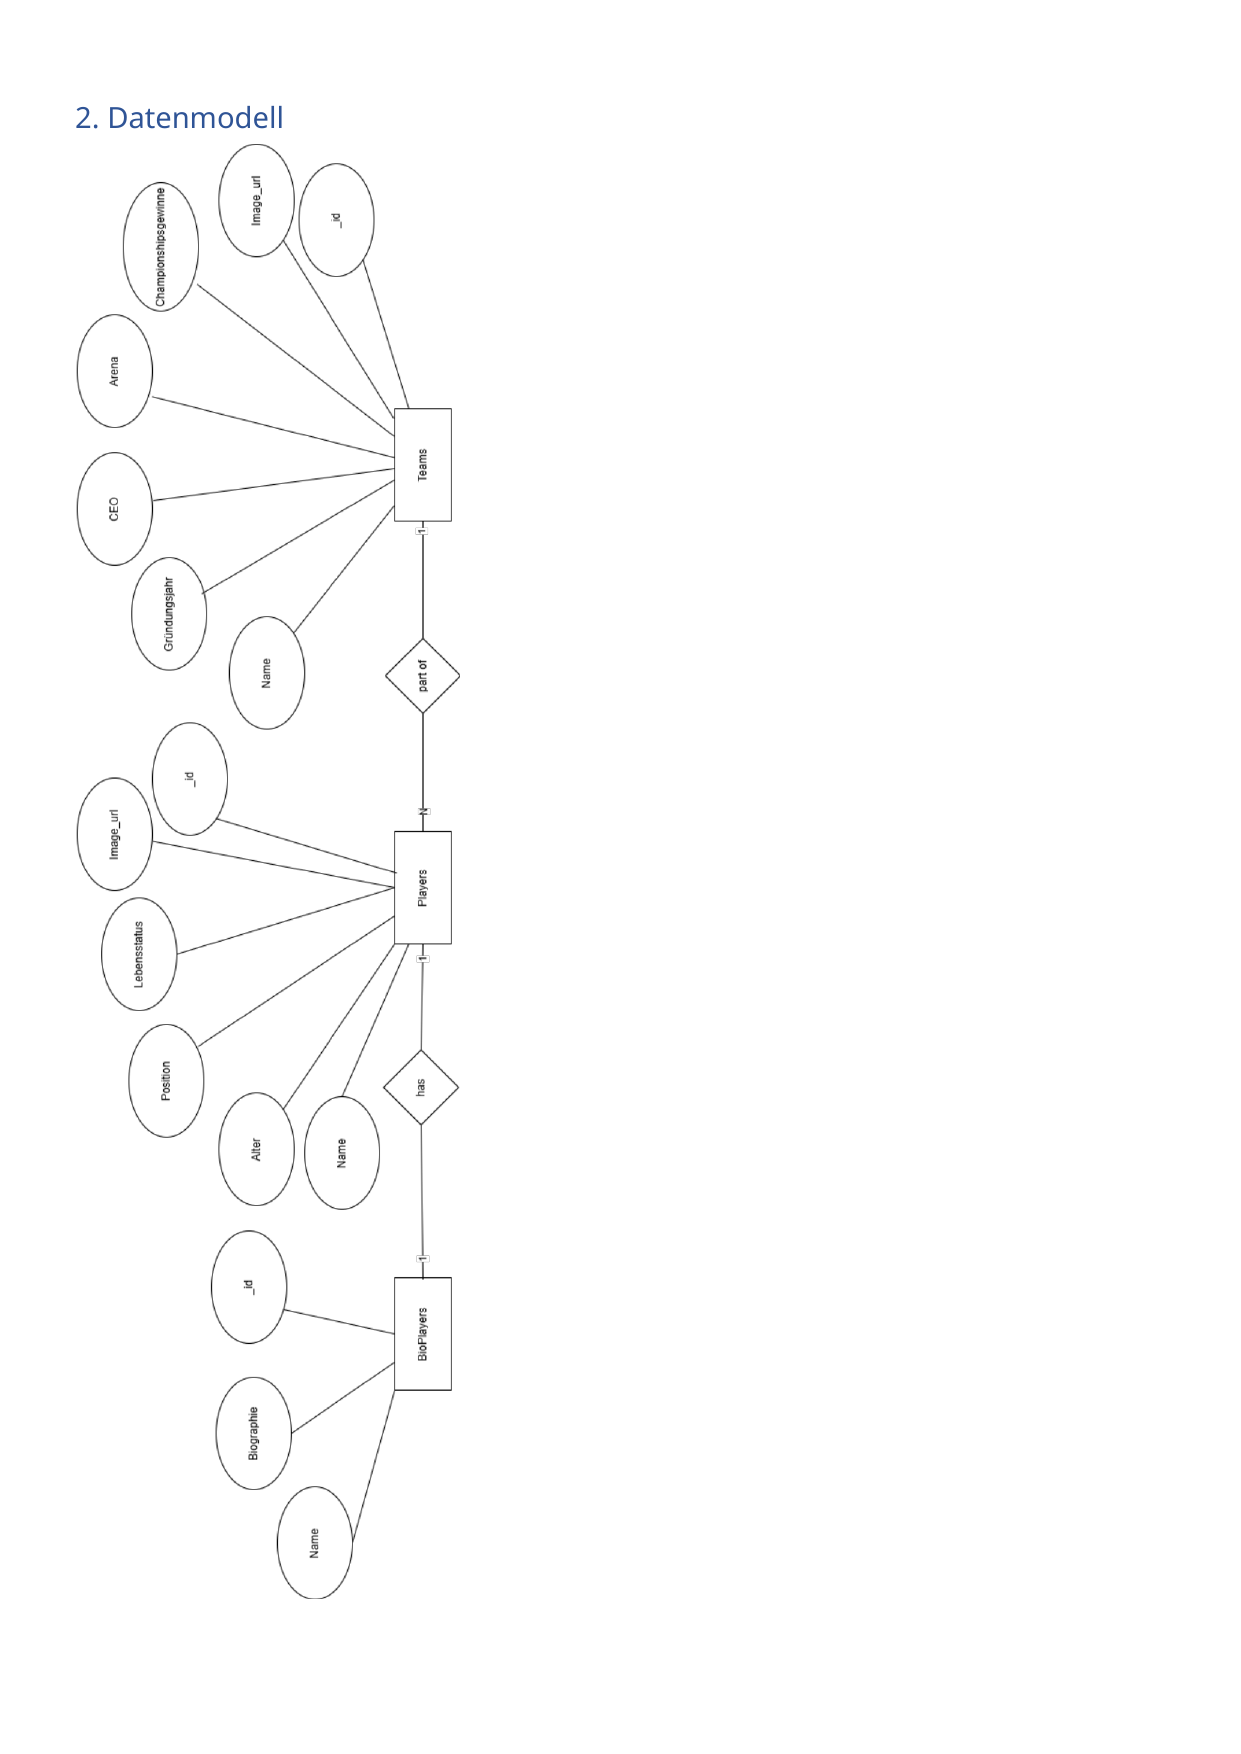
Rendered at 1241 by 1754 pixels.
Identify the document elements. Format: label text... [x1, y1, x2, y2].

subtitle Datenmodell [75, 97, 1165, 137]
picture [77, 145, 460, 1598]
